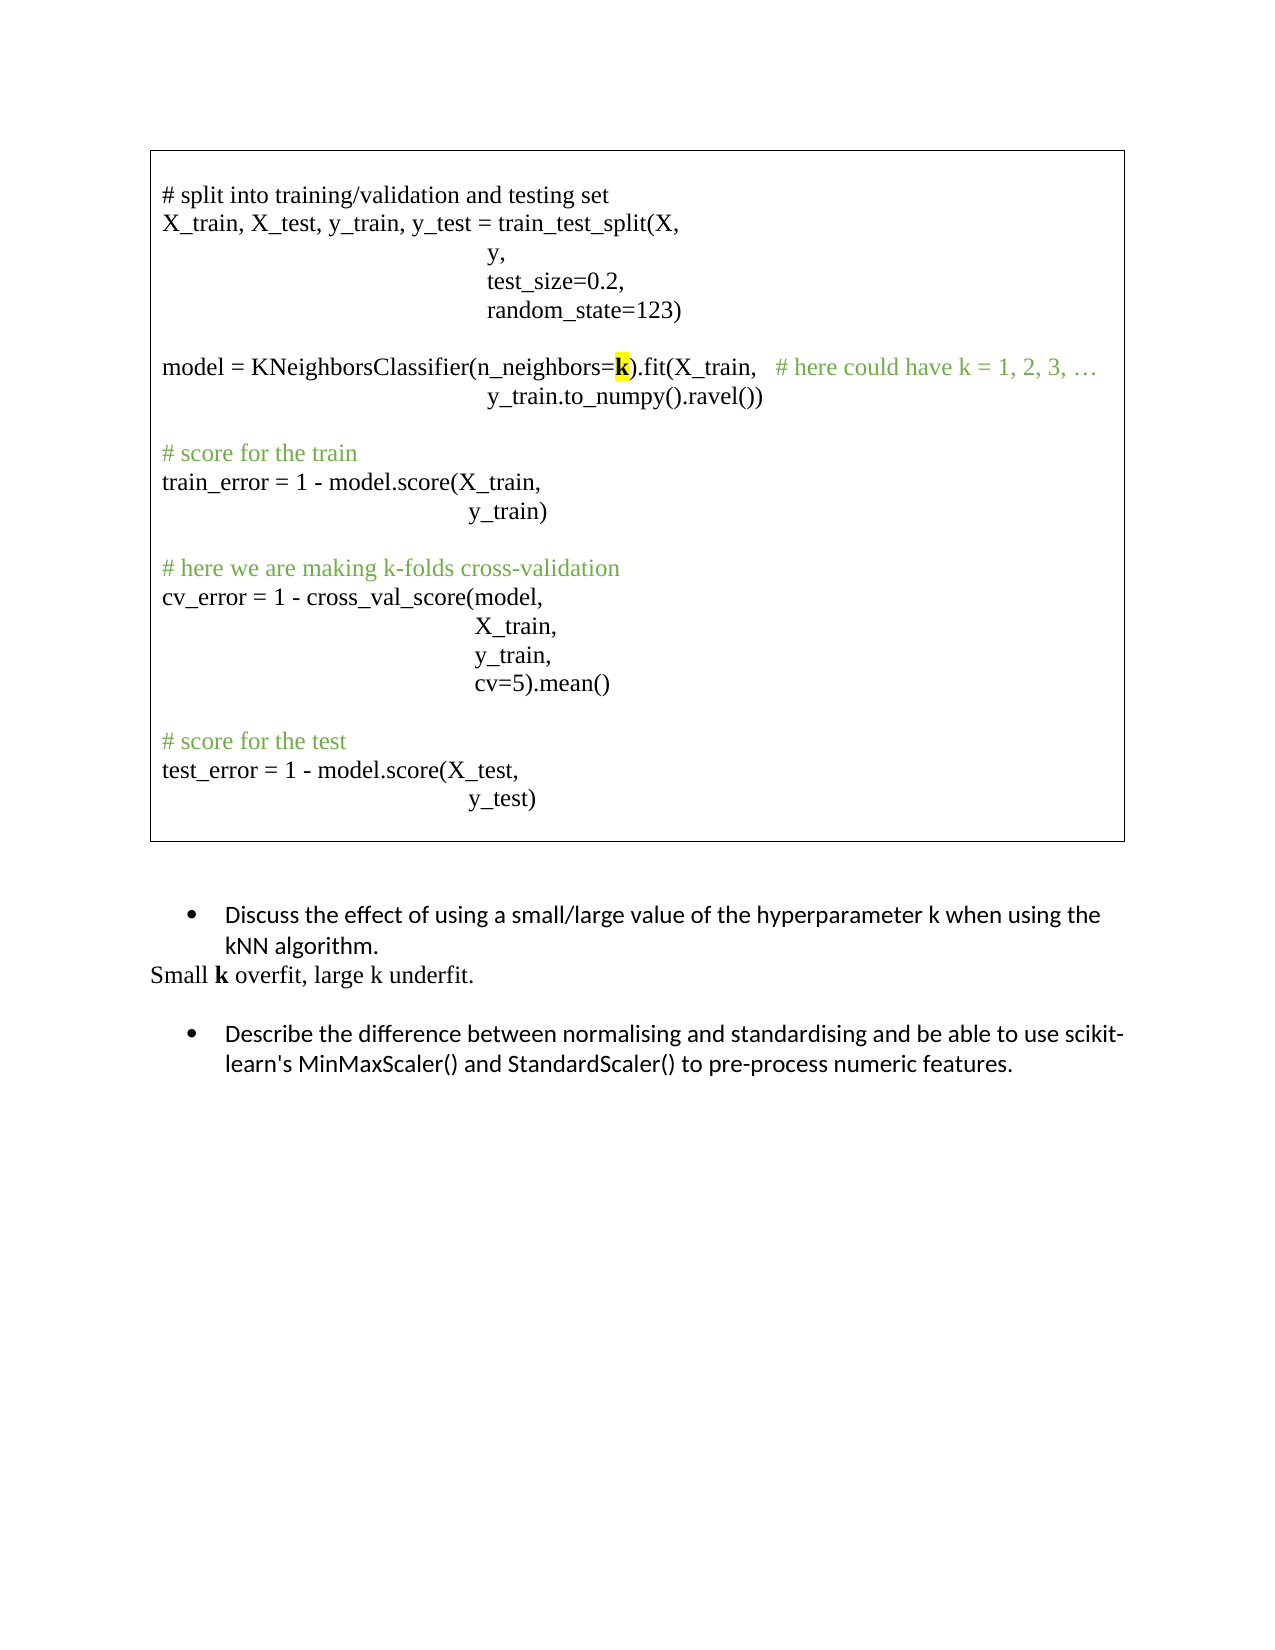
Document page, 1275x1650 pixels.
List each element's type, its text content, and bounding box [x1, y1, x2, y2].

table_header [151, 151, 1124, 841]
list Discuss the effect of using a small/large value of the hyperparameter k when using the kNN algorithm. [187, 899, 1125, 961]
text Small k overfit, large k underfit. [150, 961, 1125, 989]
list Describe the difference between normalising and standardising and be able to use scikit-learn's MinMaxScaler() and StandardScaler() to pre-process numeric features. [187, 1018, 1125, 1079]
